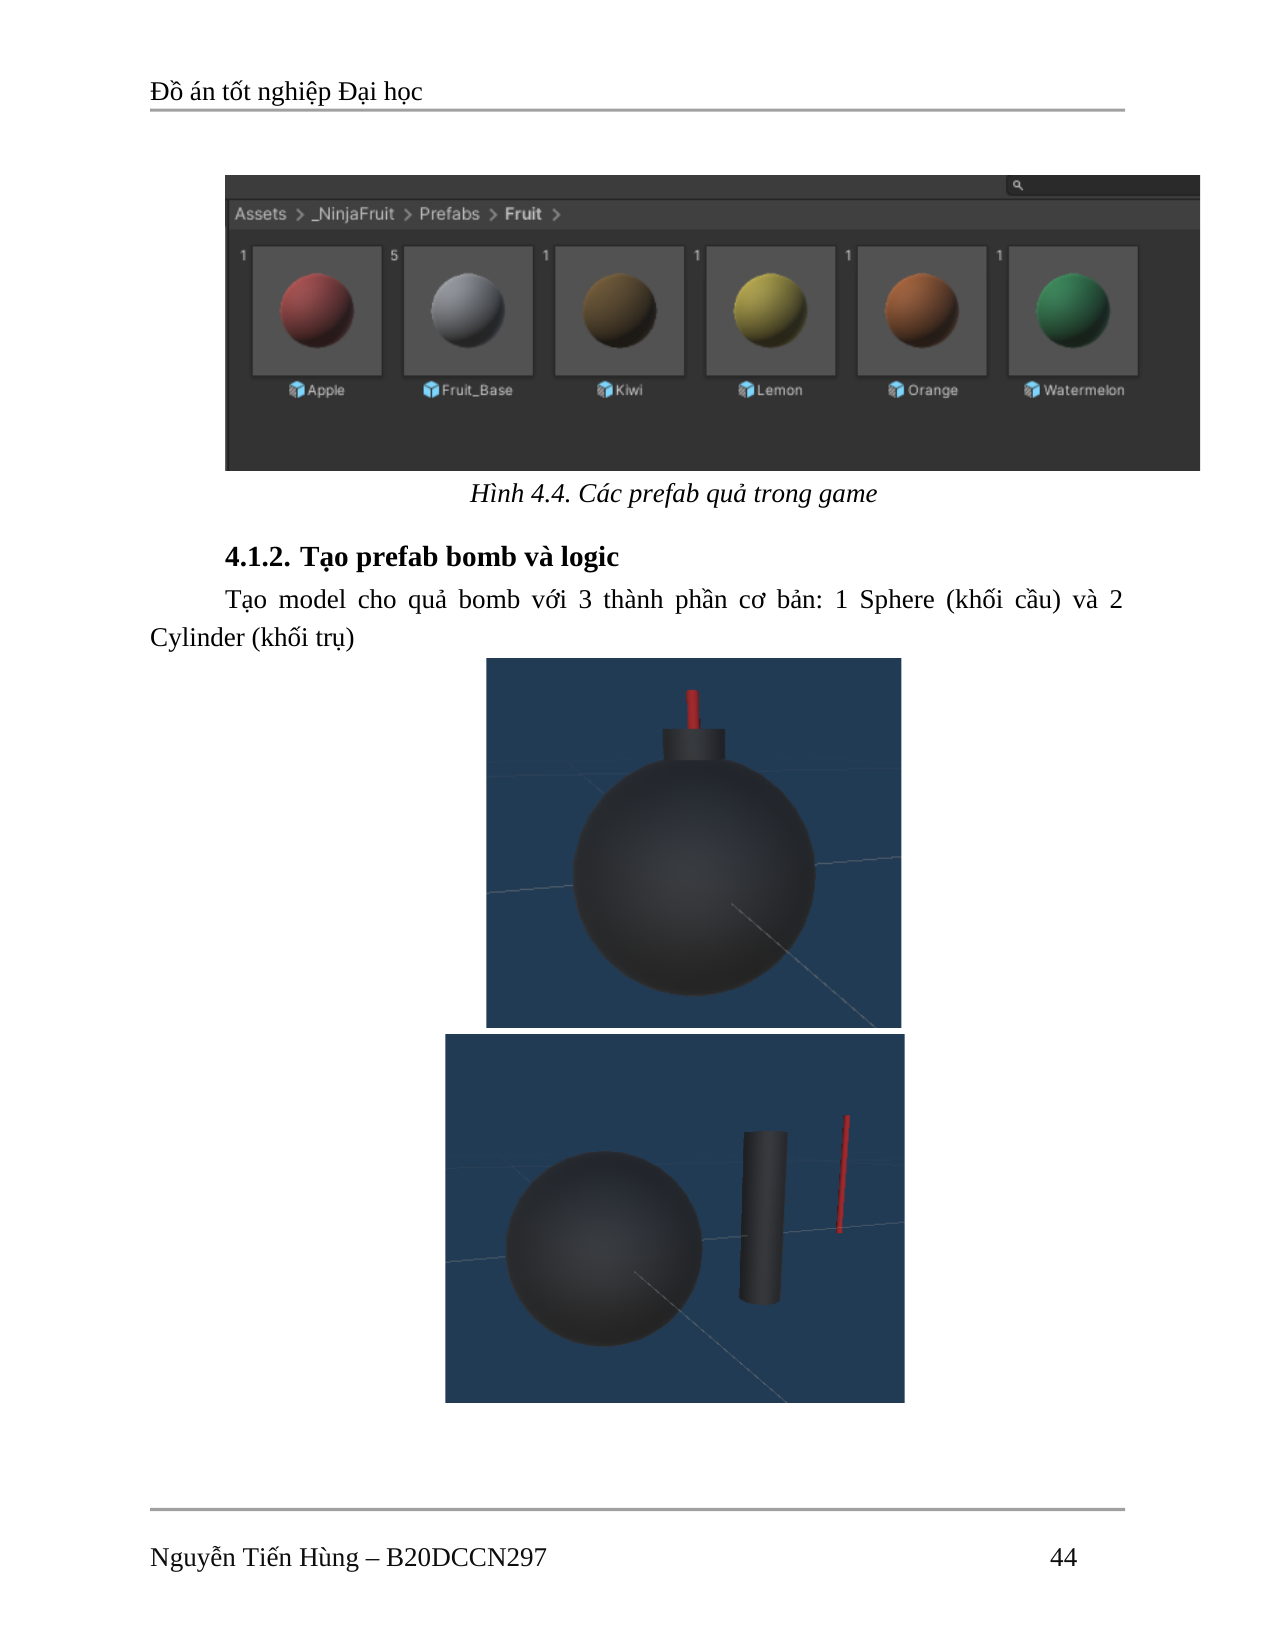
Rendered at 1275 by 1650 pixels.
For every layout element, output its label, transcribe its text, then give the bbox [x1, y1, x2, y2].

text Hình 4.4. Các prefab quả trong game [150, 477, 1125, 508]
text Tạo model cho quả bomb với 3 thành phần cơ bản: 1 Sphere (khối cầu) và 2 Cylinder (khối trụ) [150, 584, 1125, 652]
picture [486, 658, 902, 1028]
subtitle Tạo prefab bomb và logic [225, 539, 1125, 573]
picture [225, 175, 1200, 471]
picture [445, 1034, 905, 1403]
